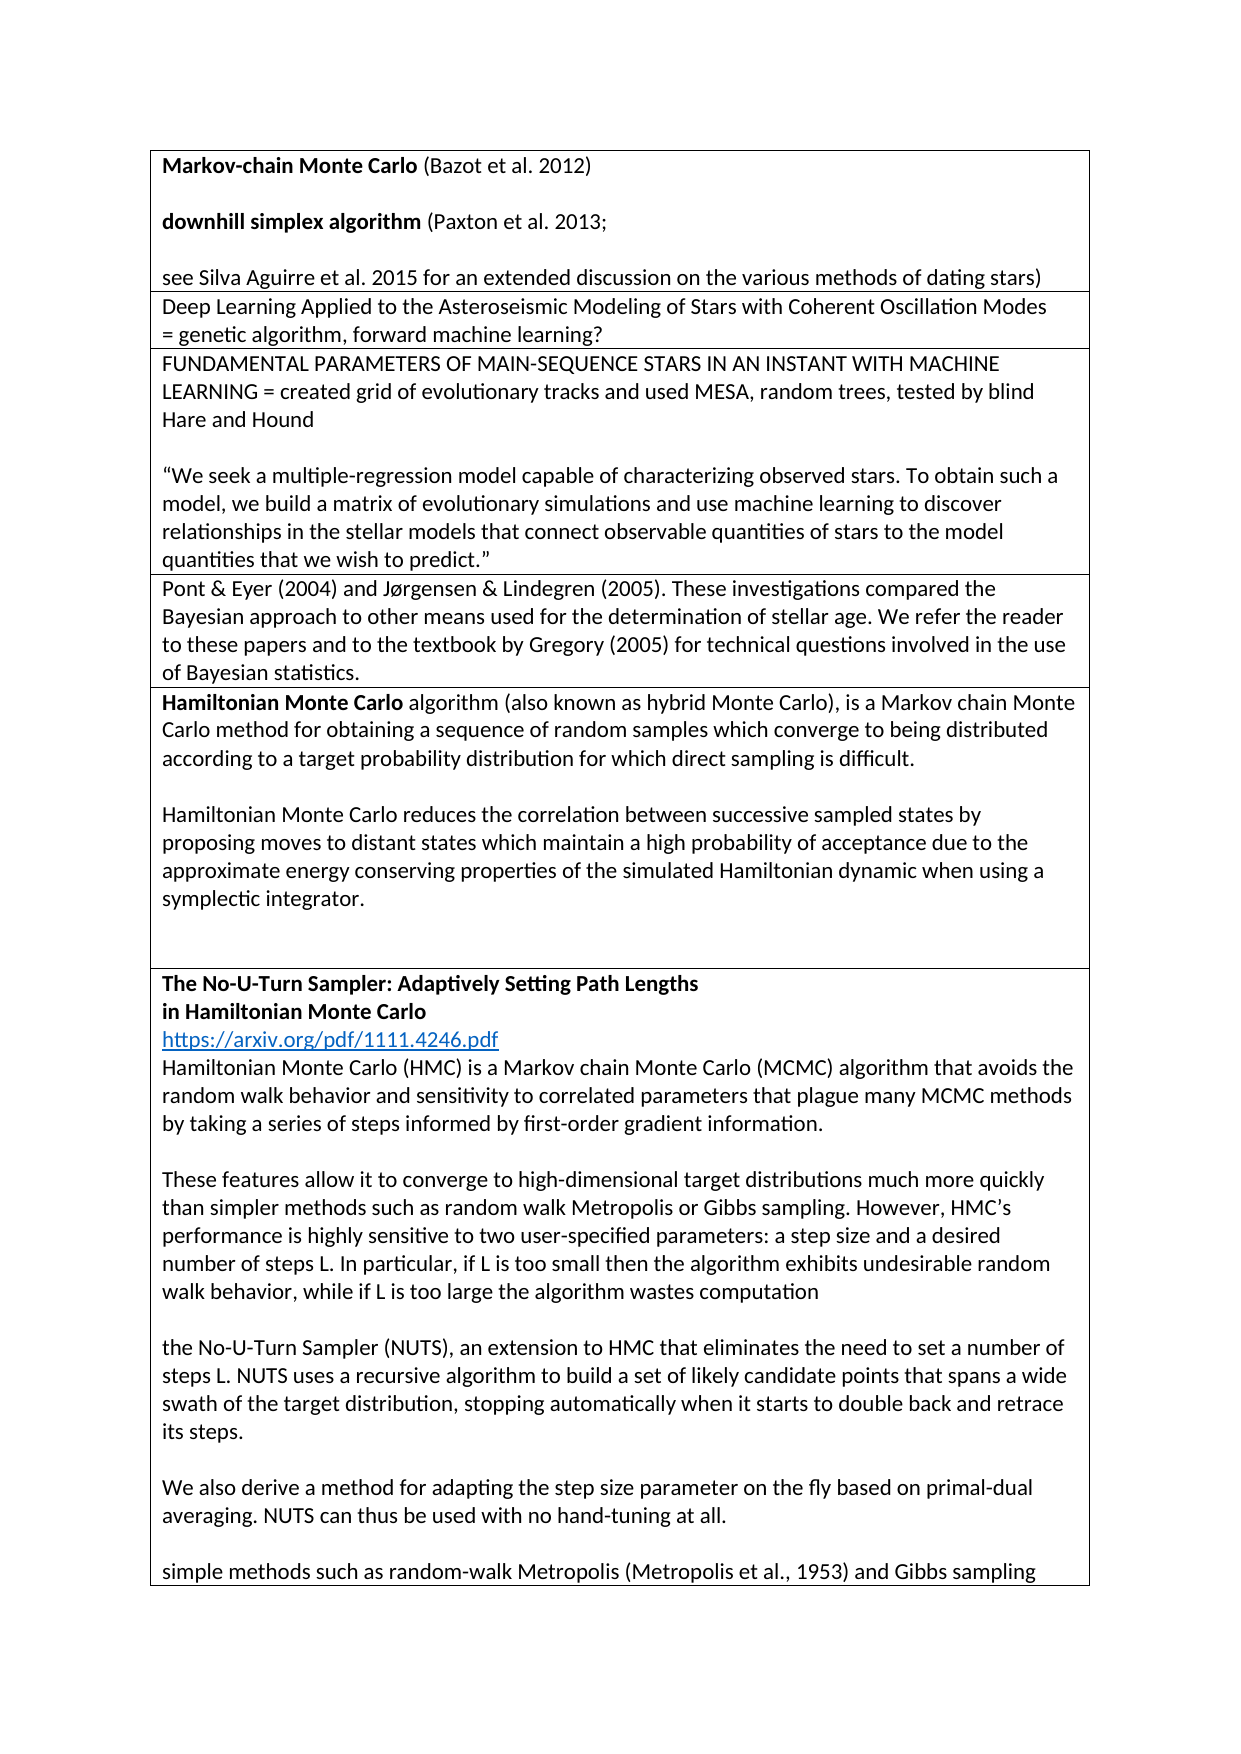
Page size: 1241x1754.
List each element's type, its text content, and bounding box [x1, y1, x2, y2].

table_cell Hamiltonian Monte Carlo algorithm (also known as hybrid Monte Carlo), is a Markov chain Monte Carlo method for obtaining a sequence of random samples which converge to being distributed according to a target probability distribution for which direct sampling is difficult. Hamiltonian Monte Carlo reduces the correlation between successive sampled states by proposing moves to distant states which maintain a high probability of acceptance due to the approximate energy conserving properties of the simulated Hamiltonian dynamic when using a symplectic integrator. [151, 688, 1089, 968]
table_cell Pont & Eyer (2004) and Jørgensen & Lindegren (2005). These investigations compared the Bayesian approach to other means used for the determination of stellar age. We refer the reader to these papers and to the textbook by Gregory (2005) for technical questions involved in the use of Bayesian statistics. [151, 575, 1089, 687]
table_cell FUNDAMENTAL PARAMETERS OF MAIN-SEQUENCE STARS IN AN INSTANT WITH MACHINE LEARNING = created grid of evolutionary tracks and used MESA, random trees, tested by blind Hare and Hound “We seek a multiple-regression model capable of characterizing observed stars. To obtain such a model, we build a matrix of evolutionary simulations and use machine learning to discover relationships in the stellar models that connect observable quantities of stars to the model quantities that we wish to predict.” [151, 349, 1089, 573]
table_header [151, 151, 1089, 291]
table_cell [151, 969, 1089, 1585]
table_cell Deep Learning Applied to the Asteroseismic Modeling of Stars with Coherent Oscillation Modes = genetic algorithm, forward machine learning? [151, 292, 1089, 348]
